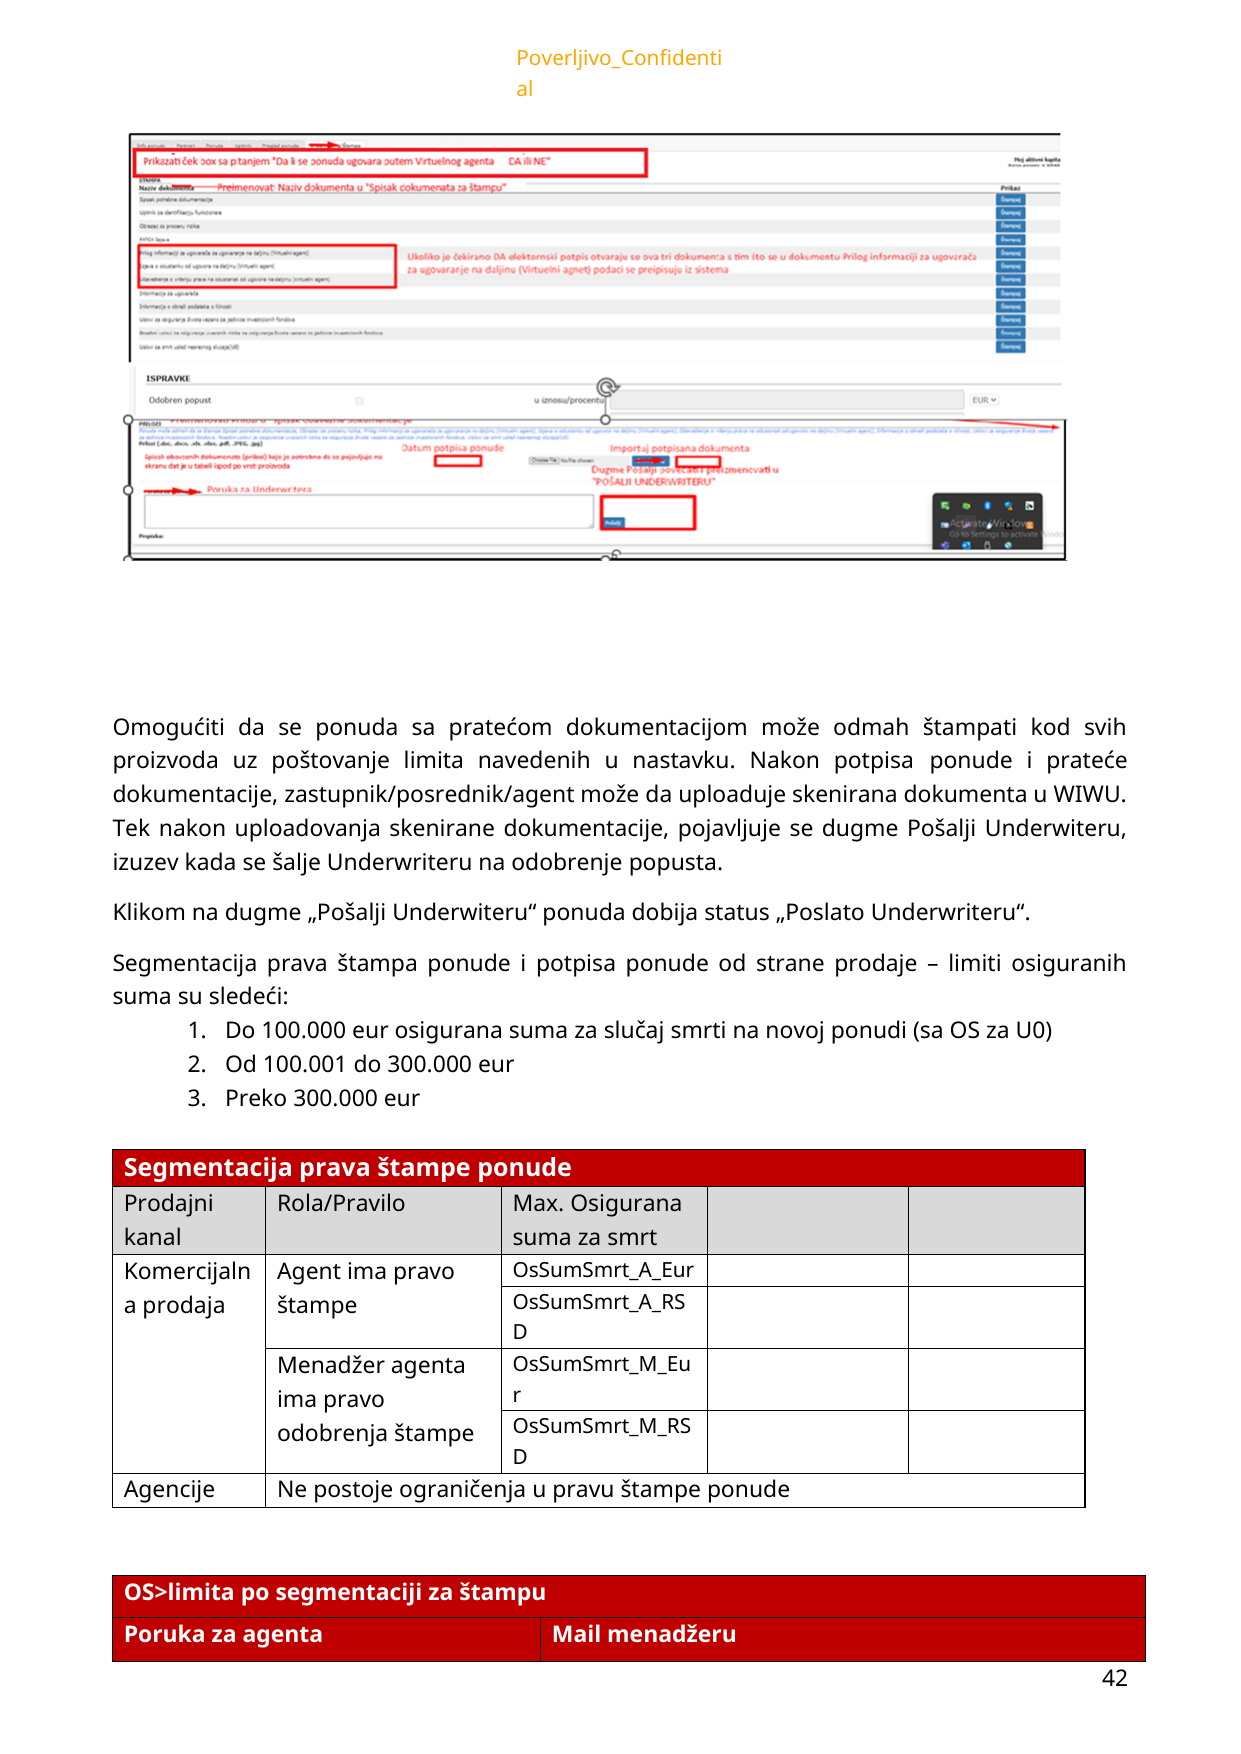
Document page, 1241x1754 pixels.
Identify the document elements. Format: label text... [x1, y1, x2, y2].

list Do 100.000 eur osigurana suma za slučaj smrti na novoj ponudi (sa OS za U0) [187, 1014, 1128, 1045]
table_cell OsSumSmrt_M_Eur [502, 1349, 707, 1410]
table_cell Ne postoje ograničenja u pravu štampe ponude [266, 1474, 1084, 1507]
table_cell Max. Osigurana suma za smrt [502, 1187, 707, 1254]
table_header Segmentacija prava štampe ponude [113, 1150, 1084, 1186]
text Segmentacija prava štampa ponude i potpisa ponude od strane prodaje – limiti osiguranih suma su sledeći: [112, 946, 1128, 1011]
list Preko 300.000 eur [187, 1081, 1128, 1113]
table_cell Mail menadžeru [541, 1618, 1145, 1661]
text Klikom na dugme „Pošalji Underwiteru“ ponuda dobija status „Poslato Underwriteru“. [112, 896, 1128, 927]
table_cell [909, 1349, 1084, 1410]
table_cell [909, 1287, 1084, 1348]
table_cell OsSumSmrt_M_RSD [502, 1411, 707, 1472]
table_cell Rola/Pravilo [266, 1187, 501, 1254]
table_cell [909, 1187, 1084, 1254]
table_cell Komercijalna prodaja [113, 1255, 265, 1472]
table_cell [909, 1255, 1084, 1286]
table_cell Poruka za agenta [113, 1618, 540, 1661]
table_cell Menadžer agenta ima pravo odobrenja štampe [266, 1349, 501, 1472]
picture [122, 132, 1068, 561]
table_cell [708, 1255, 908, 1286]
table_cell [708, 1411, 908, 1472]
text Omogućiti da se ponuda sa pratećom dokumentacijom može odmah štampati kod svih proizvoda uz poštovanje limita navedenih u nastavku. Nakon potpisa ponude i prateće dokumentacije, zastupnik/posrednik/agent može da uploaduje skenirana dokumenta u WIWU. Tek nakon uploadovanja skenirane dokumentacije, pojavljuje se dugme Pošalji Underwiteru, izuzev kada se šalje Underwriteru na odobrenje popusta. [112, 711, 1128, 877]
table_header OS>limita po segmentaciji za štampu [113, 1576, 1145, 1617]
table_cell Prodajni kanal [113, 1187, 265, 1254]
table_cell Agencije [113, 1474, 265, 1507]
table_cell [708, 1287, 908, 1348]
table_cell OsSumSmrt_A_Eur [502, 1255, 707, 1286]
list Od 100.001 do 300.000 eur [187, 1048, 1128, 1079]
table_cell Agent ima pravo štampe [266, 1255, 501, 1348]
table_cell [909, 1411, 1084, 1472]
table_cell [708, 1187, 908, 1254]
table_cell [708, 1349, 908, 1410]
table_cell OsSumSmrt_A_RSD [502, 1287, 707, 1348]
